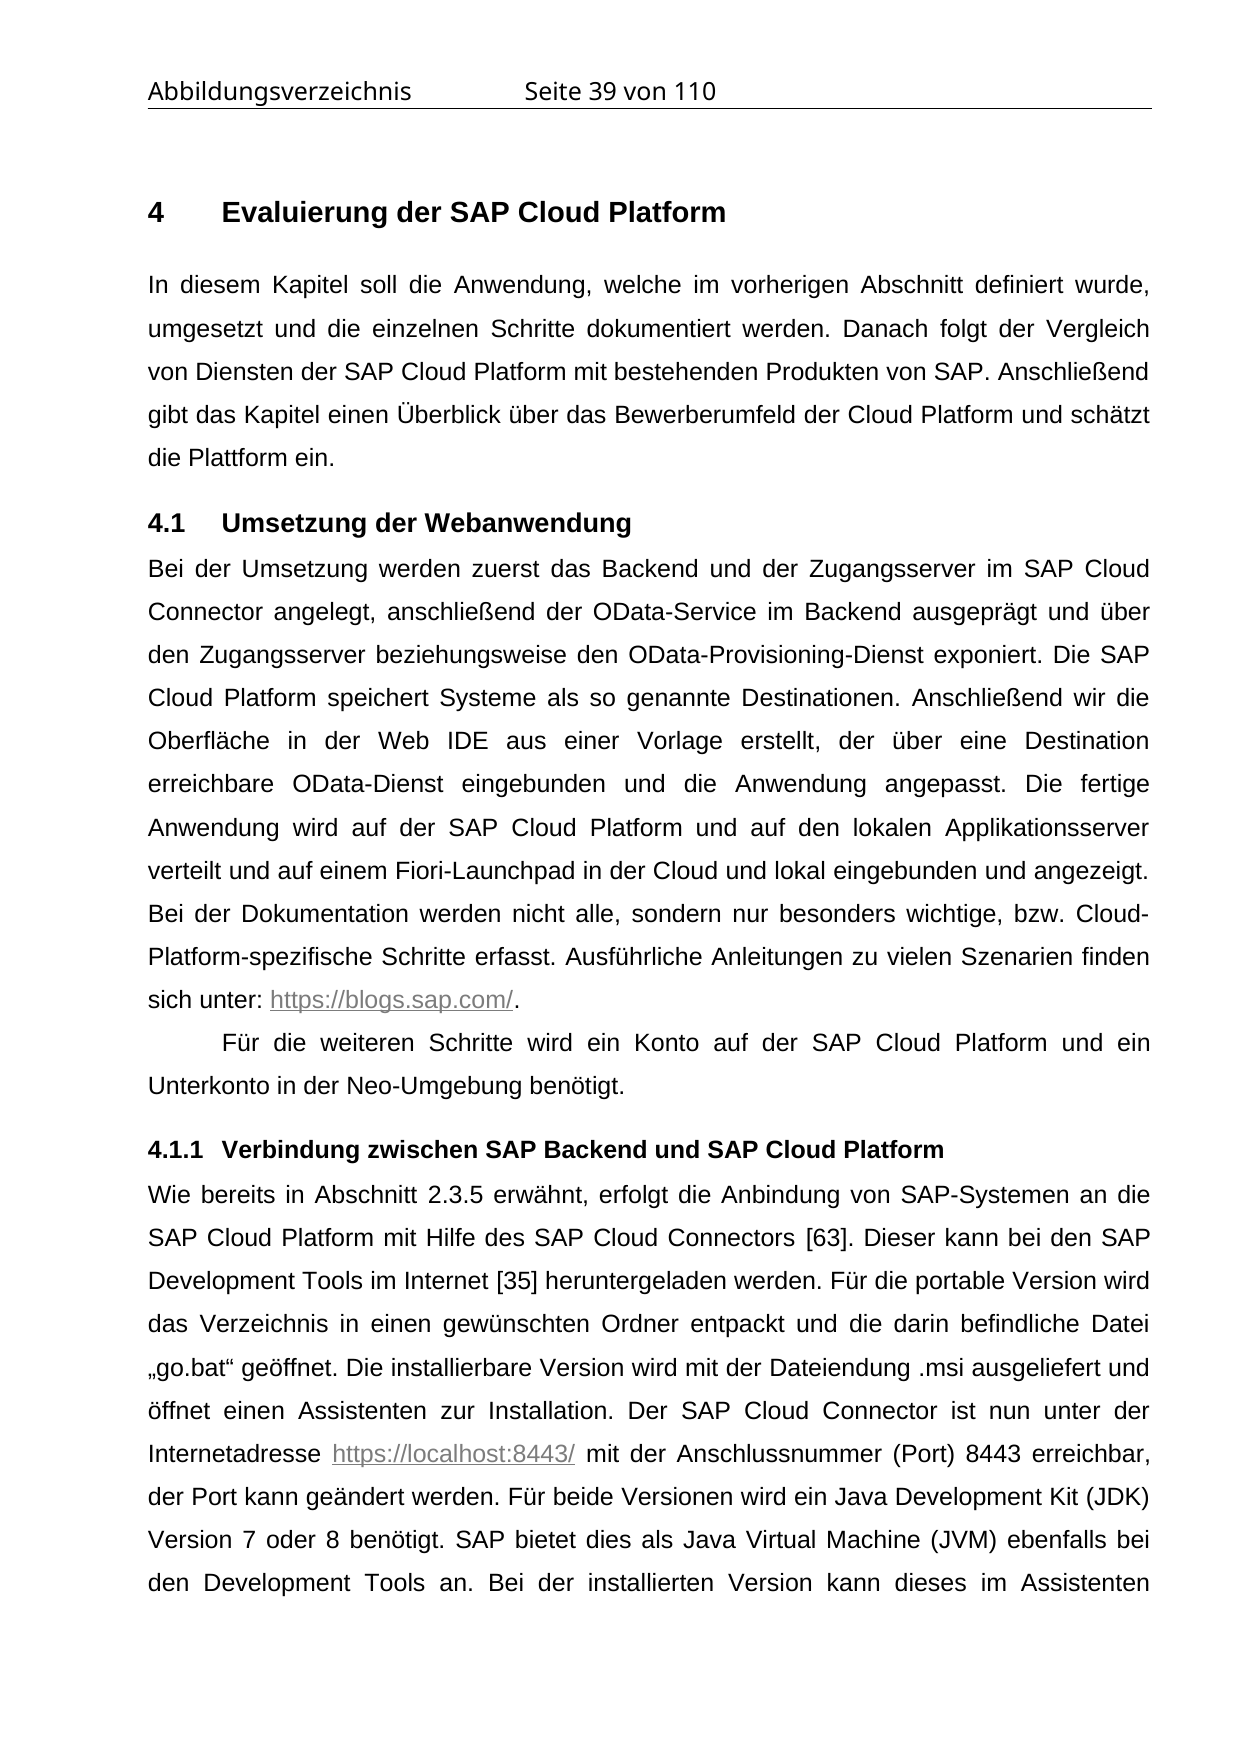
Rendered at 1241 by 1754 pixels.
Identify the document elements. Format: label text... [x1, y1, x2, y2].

text Für die weiteren Schritte wird ein Konto auf der SAP Cloud Platform und ein Unterkonto in der Neo-Umgebung benötigt. [148, 1028, 1152, 1100]
subtitle Umsetzung der Webanwendung [148, 507, 1152, 538]
text In diesem Kapitel soll die Anwendung, welche im vorherigen Abschnitt definiert wurde, umgesetzt und die einzelnen Schritte dokumentiert werden. Danach folgt der Vergleich von Diensten der SAP Cloud Platform mit bestehenden Produkten von SAP. Anschließend gibt das Kapitel einen Überblick über das Bewerberumfeld der Cloud Platform und schätzt die Plattform ein. [148, 270, 1152, 472]
subtitle Verbindung zwischen SAP Backend und SAP Cloud Platform [148, 1135, 1152, 1164]
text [148, 1180, 1152, 1597]
subtitle Evaluierung der SAP Cloud Platform [148, 195, 1152, 229]
text Bei der Umsetzung werden zuerst das Backend und der Zugangsserver im SAP Cloud Connector angelegt, anschließend der OData-Service im Backend ausgeprägt und über den Zugangsserver beziehungsweise den OData-Provisioning-Dienst exponiert. Die SAP Cloud Platform speichert Systeme als so genannte Destinationen. Anschließend wir die Oberfläche in der Web IDE aus einer Vorlage erstellt, der über eine Destination erreichbare OData-Dienst eingebunden und die Anwendung angepasst. Die fertige Anwendung wird auf der SAP Cloud Platform und auf den lokalen Applikationsserver verteilt und auf einem Fiori-Launchpad in der Cloud und lokal eingebunden und angezeigt. Bei der Dokumentation werden nicht alle, sondern nur besonders wichtige, bzw. Cloud-Platform-spezifische Schritte erfasst. Ausführliche Anleitungen zu vielen Szenarien finden sich unter: https://blogs.sap.com/. [148, 554, 1152, 1014]
